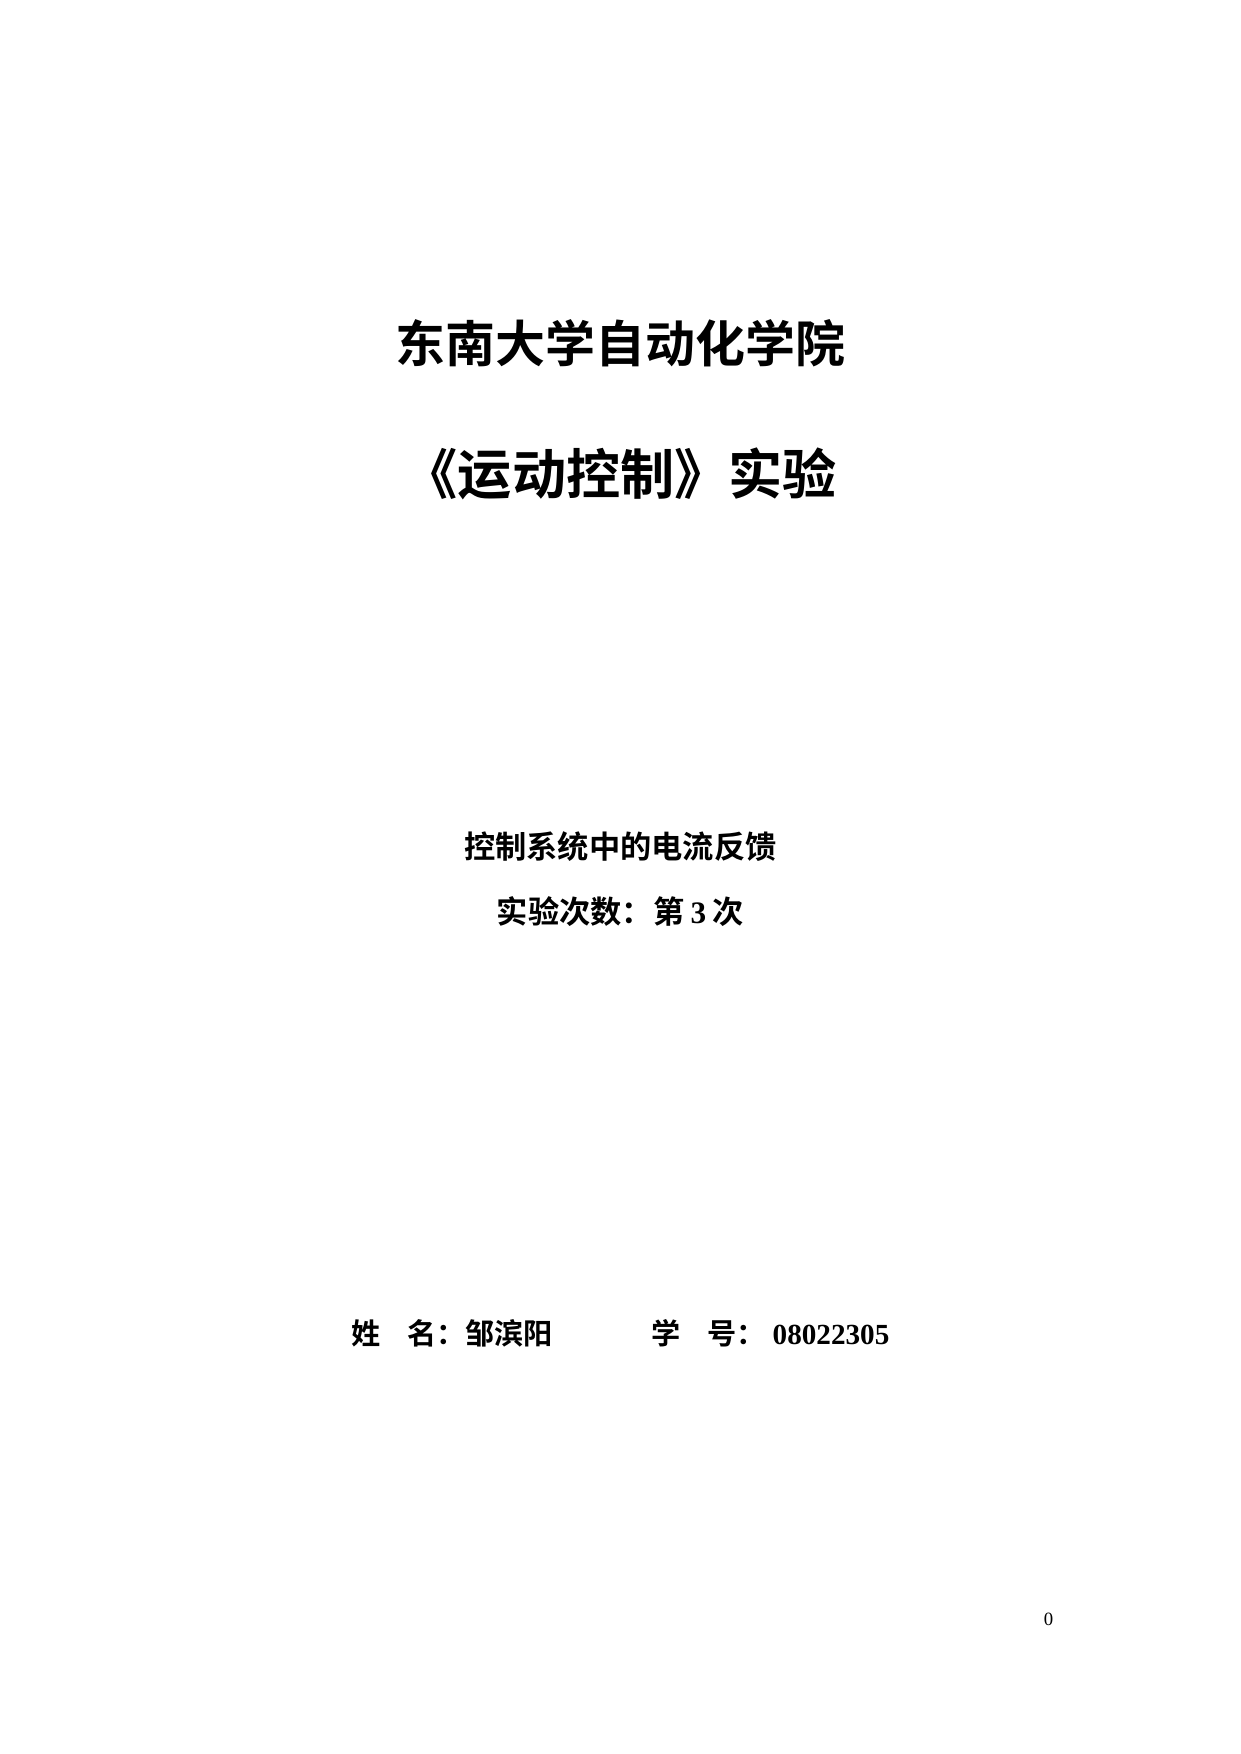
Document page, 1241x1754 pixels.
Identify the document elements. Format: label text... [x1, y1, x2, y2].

text 《运动控制》实验 [187, 422, 1053, 519]
text 控制系统中的电流反馈 [187, 812, 1053, 877]
text 实验次数：第3次 [187, 877, 1053, 942]
text 东南大学自动化学院 [187, 292, 1053, 389]
text 姓 名：邹滨阳 学 号： 08022305 [187, 1299, 1053, 1364]
